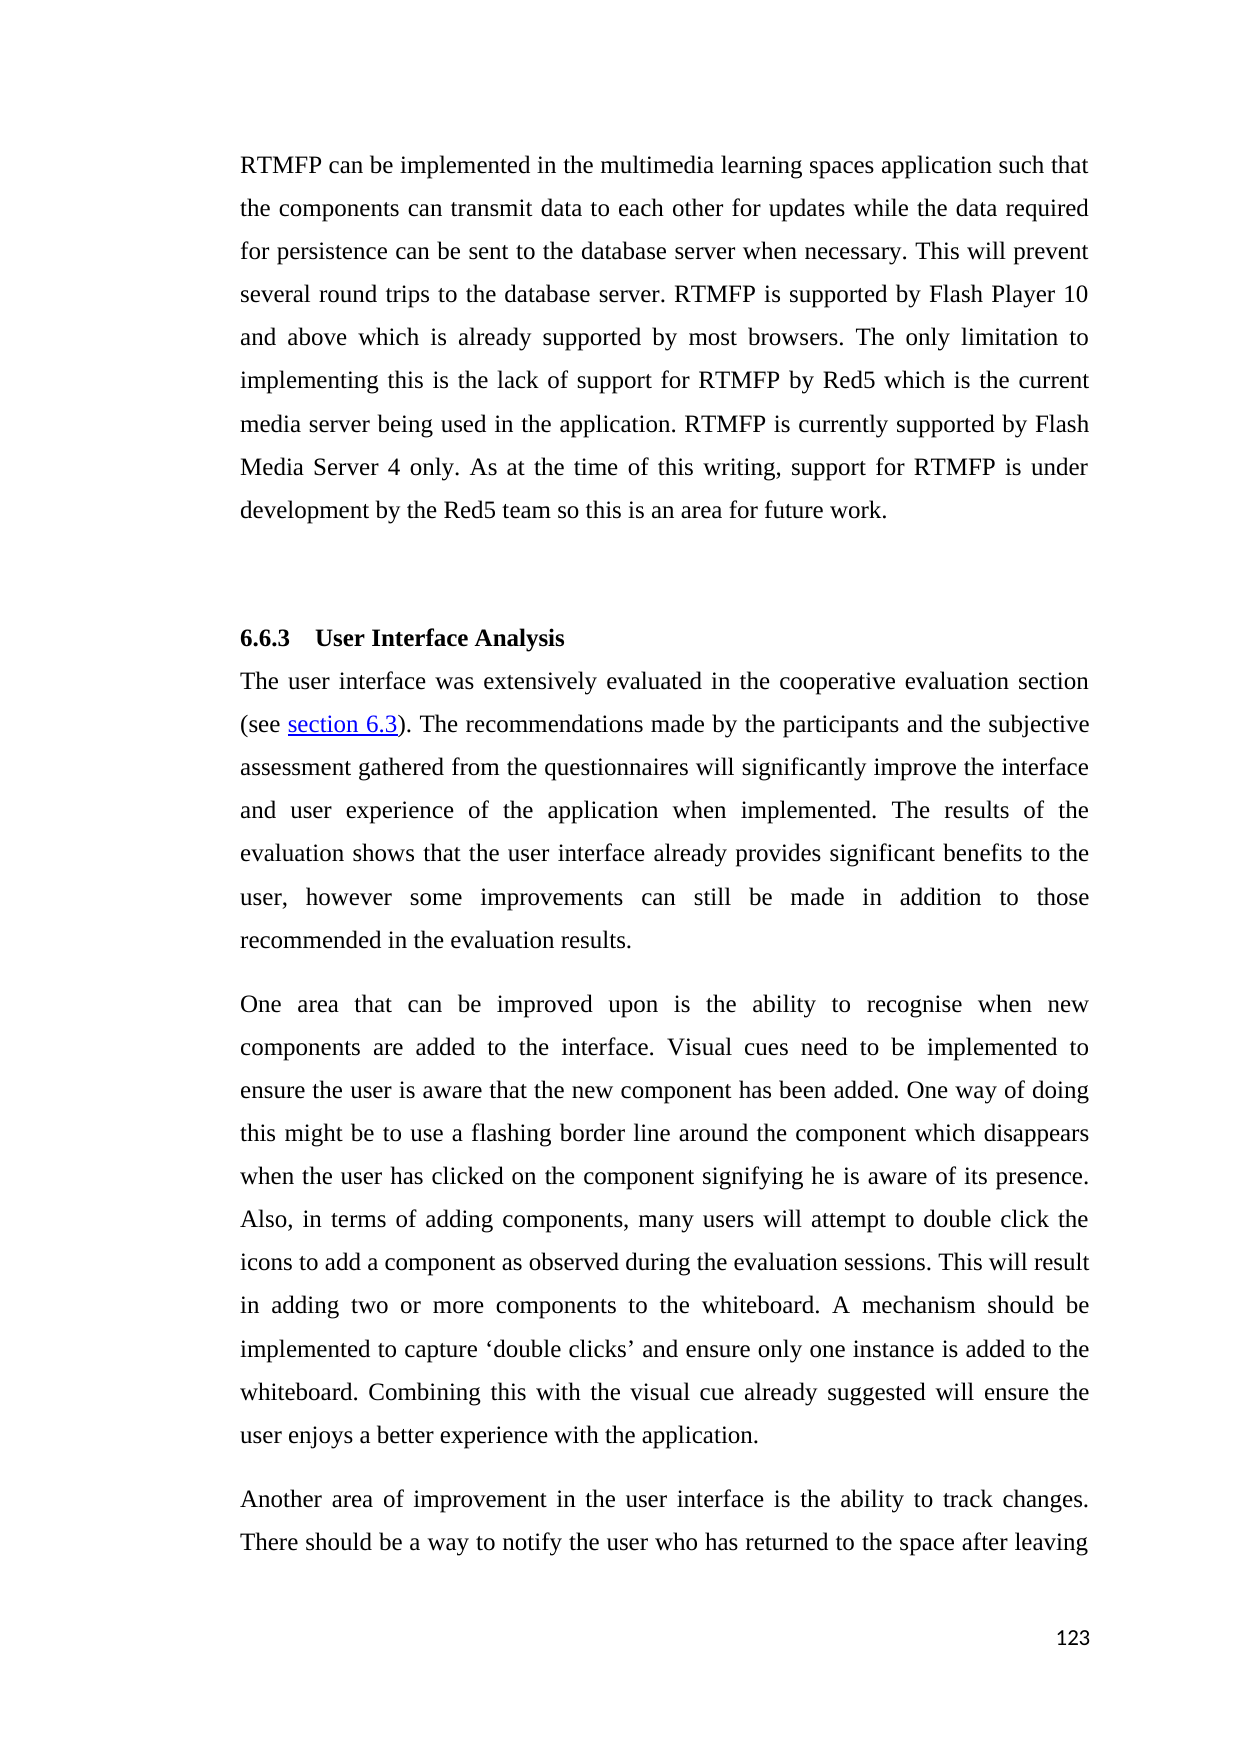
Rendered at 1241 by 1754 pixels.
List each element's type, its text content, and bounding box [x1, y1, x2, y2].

subtitle 6.6.3 User Interface Analysis [240, 623, 1090, 652]
text The user interface was extensively evaluated in the cooperative evaluation section (see section 6.3). The recommendations made by the participants and the subjective assessment gathered from the questionnaires will significantly improve the interface and user experience of the application when implemented. The results of the evaluation shows that the user interface already provides significant benefits to the user, however some improvements can still be made in addition to those recommended in the evaluation results. [240, 666, 1090, 953]
text RTMFP can be implemented in the multimedia learning spaces application such that the components can transmit data to each other for updates while the data required for persistence can be sent to the database server when necessary. This will prevent several round trips to the database server. RTMFP is supported by Flash Player 10 and above which is already supported by most browsers. The only limitation to implementing this is the lack of support for RTMFP by Red5 which is the current media server being used in the application. RTMFP is currently supported by Flash Media Server 4 only. As at the time of this writing, support for RTMFP is under development by the Red5 team so this is an area for future work. [240, 150, 1090, 524]
text One area that can be improved upon is the ability to recognise when new components are added to the interface. Visual cues need to be implemented to ensure the user is aware that the new component has been added. One way of doing this might be to use a flashing border line around the component which disappears when the user has clicked on the component signifying he is aware of its presence. Also, in terms of adding components, many users will attempt to double click the icons to add a component as observed during the evaluation sessions. This will result in adding two or more components to the whiteboard. A mechanism should be implemented to capture ‘double clicks’ and ensure only one instance is added to the whiteboard. Combining this with the visual cue already suggested will ensure the user enjoys a better experience with the application. [240, 989, 1090, 1449]
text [240, 1484, 1090, 1556]
